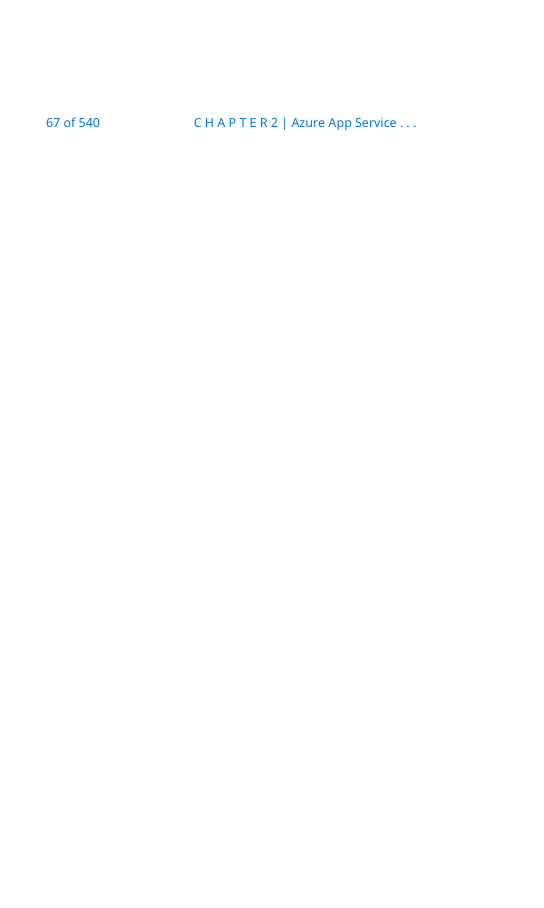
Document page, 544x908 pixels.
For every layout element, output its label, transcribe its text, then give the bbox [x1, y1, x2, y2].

text 67 of 540 C H A P T E R 2 | Azure App Service . . . [46, 114, 493, 131]
